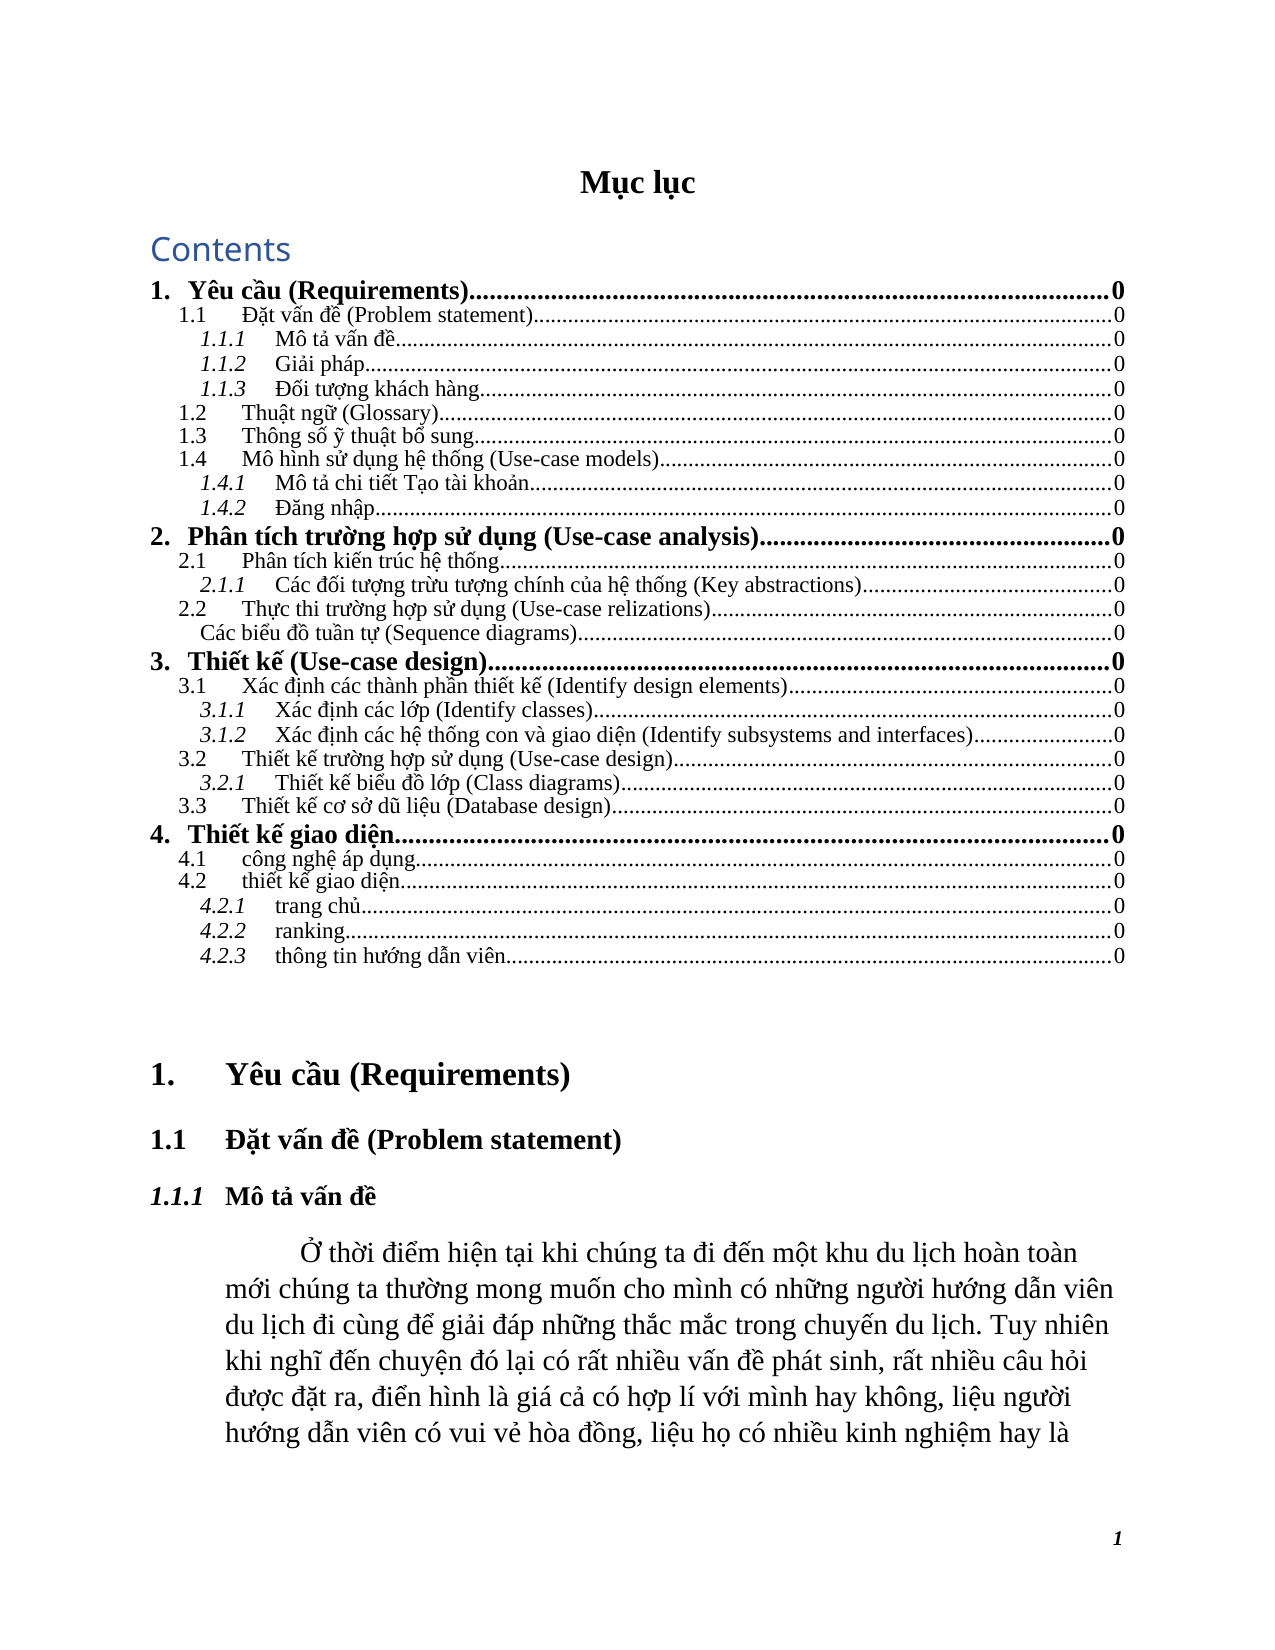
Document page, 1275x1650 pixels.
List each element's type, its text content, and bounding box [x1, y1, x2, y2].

subtitle Đặt vấn đề (Problem statement) [150, 1122, 1125, 1156]
subtitle Mô tả vấn đề [150, 1185, 1125, 1210]
text Mục lục [150, 162, 1125, 201]
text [225, 1235, 1125, 1449]
subtitle Yêu cầu (Requirements) [150, 1055, 1125, 1093]
